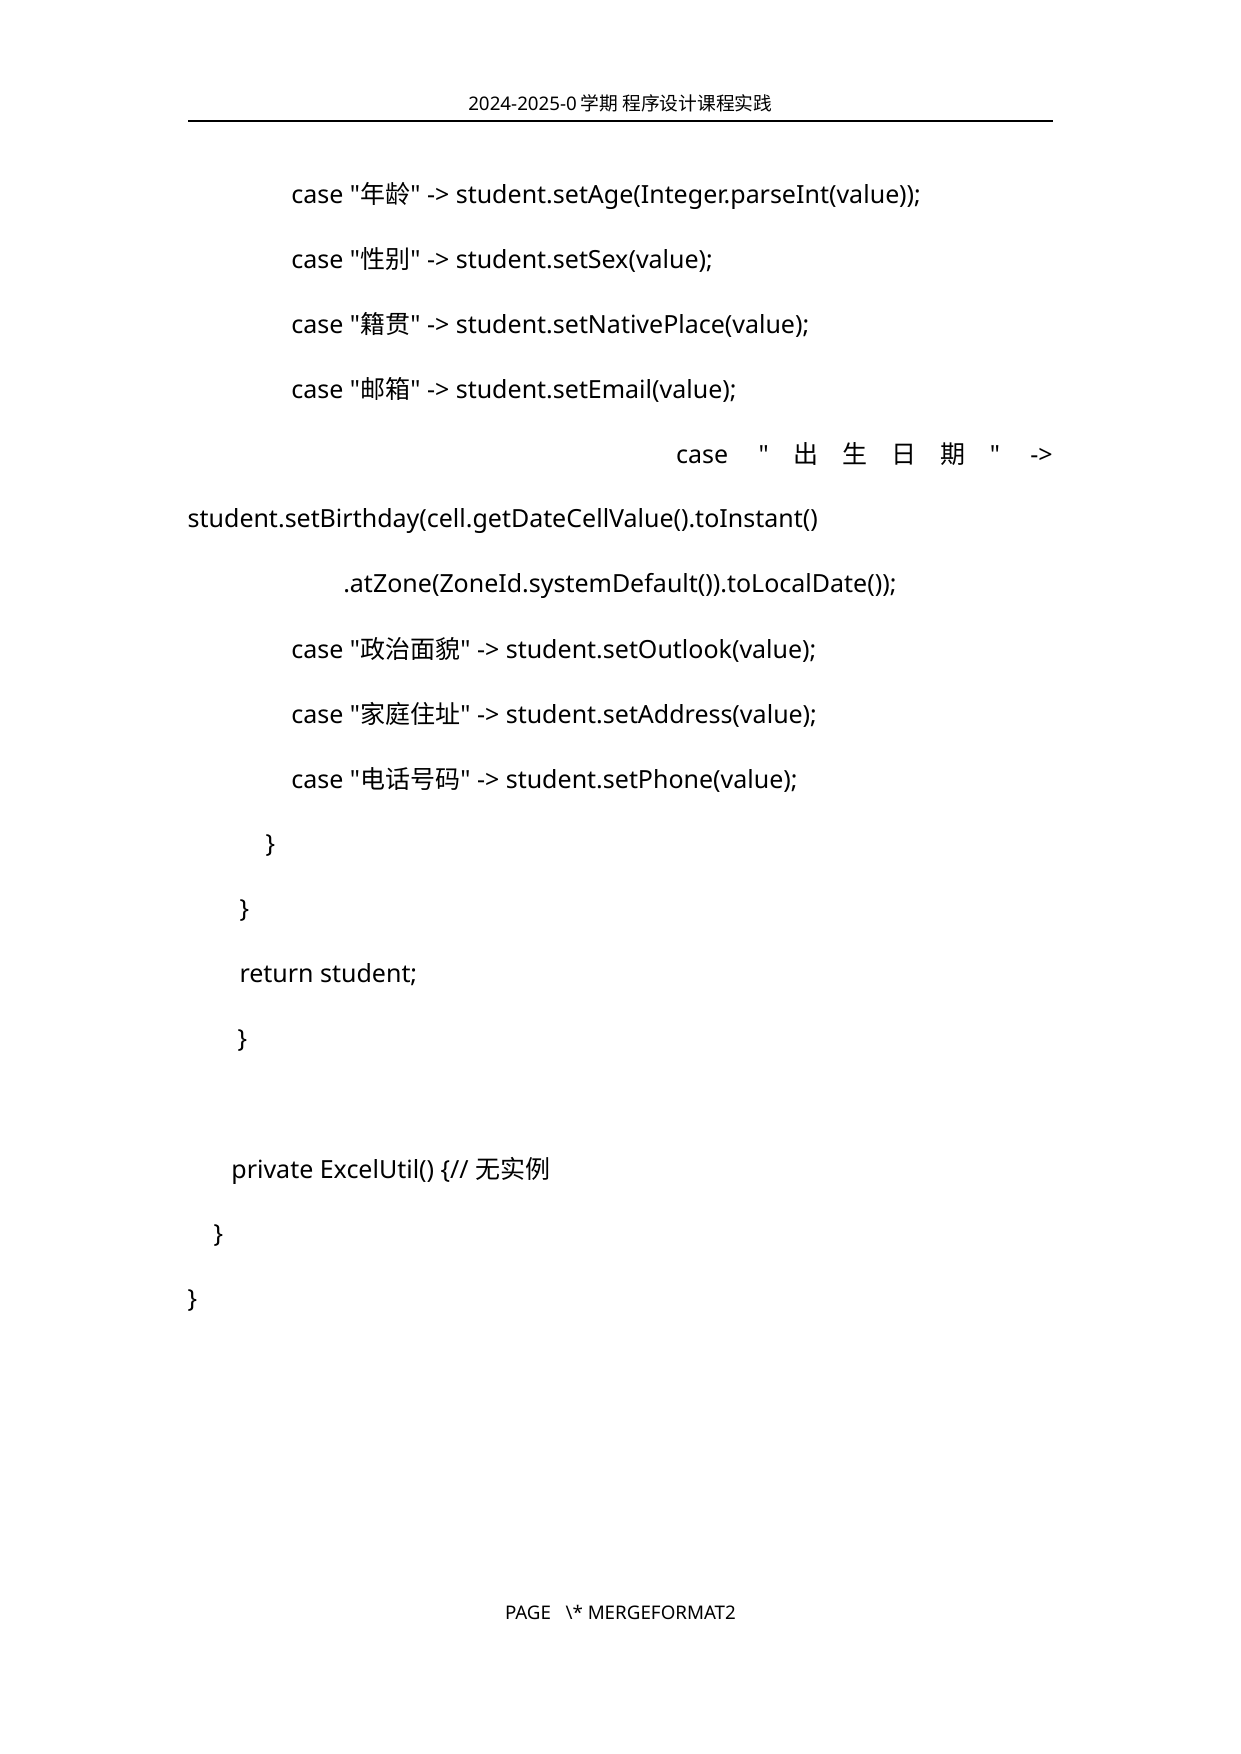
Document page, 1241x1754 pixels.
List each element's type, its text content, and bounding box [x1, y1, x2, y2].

text } [187, 1265, 1053, 1330]
text case "性别" -> student.setSex(value); [187, 225, 1053, 290]
text } [187, 810, 1053, 875]
text } [187, 875, 1053, 940]
text case "出生日期" -> student.setBirthday(cell.getDateCellValue().toInstant() [187, 420, 1053, 550]
text } [187, 1200, 1053, 1265]
text case "家庭住址" -> student.setAddress(value); [187, 680, 1053, 745]
text } [187, 1005, 1053, 1070]
text private ExcelUtil() {// 无实例 [187, 1135, 1053, 1200]
text return student; [187, 940, 1053, 1005]
text case "邮箱" -> student.setEmail(value); [187, 355, 1053, 420]
text case "年龄" -> student.setAge(Integer.parseInt(value)); [187, 160, 1053, 225]
text case "电话号码" -> student.setPhone(value); [187, 745, 1053, 810]
text .atZone(ZoneId.systemDefault()).toLocalDate()); [187, 550, 1053, 615]
text case "籍贯" -> student.setNativePlace(value); [187, 290, 1053, 355]
text case "政治面貌" -> student.setOutlook(value); [187, 615, 1053, 680]
